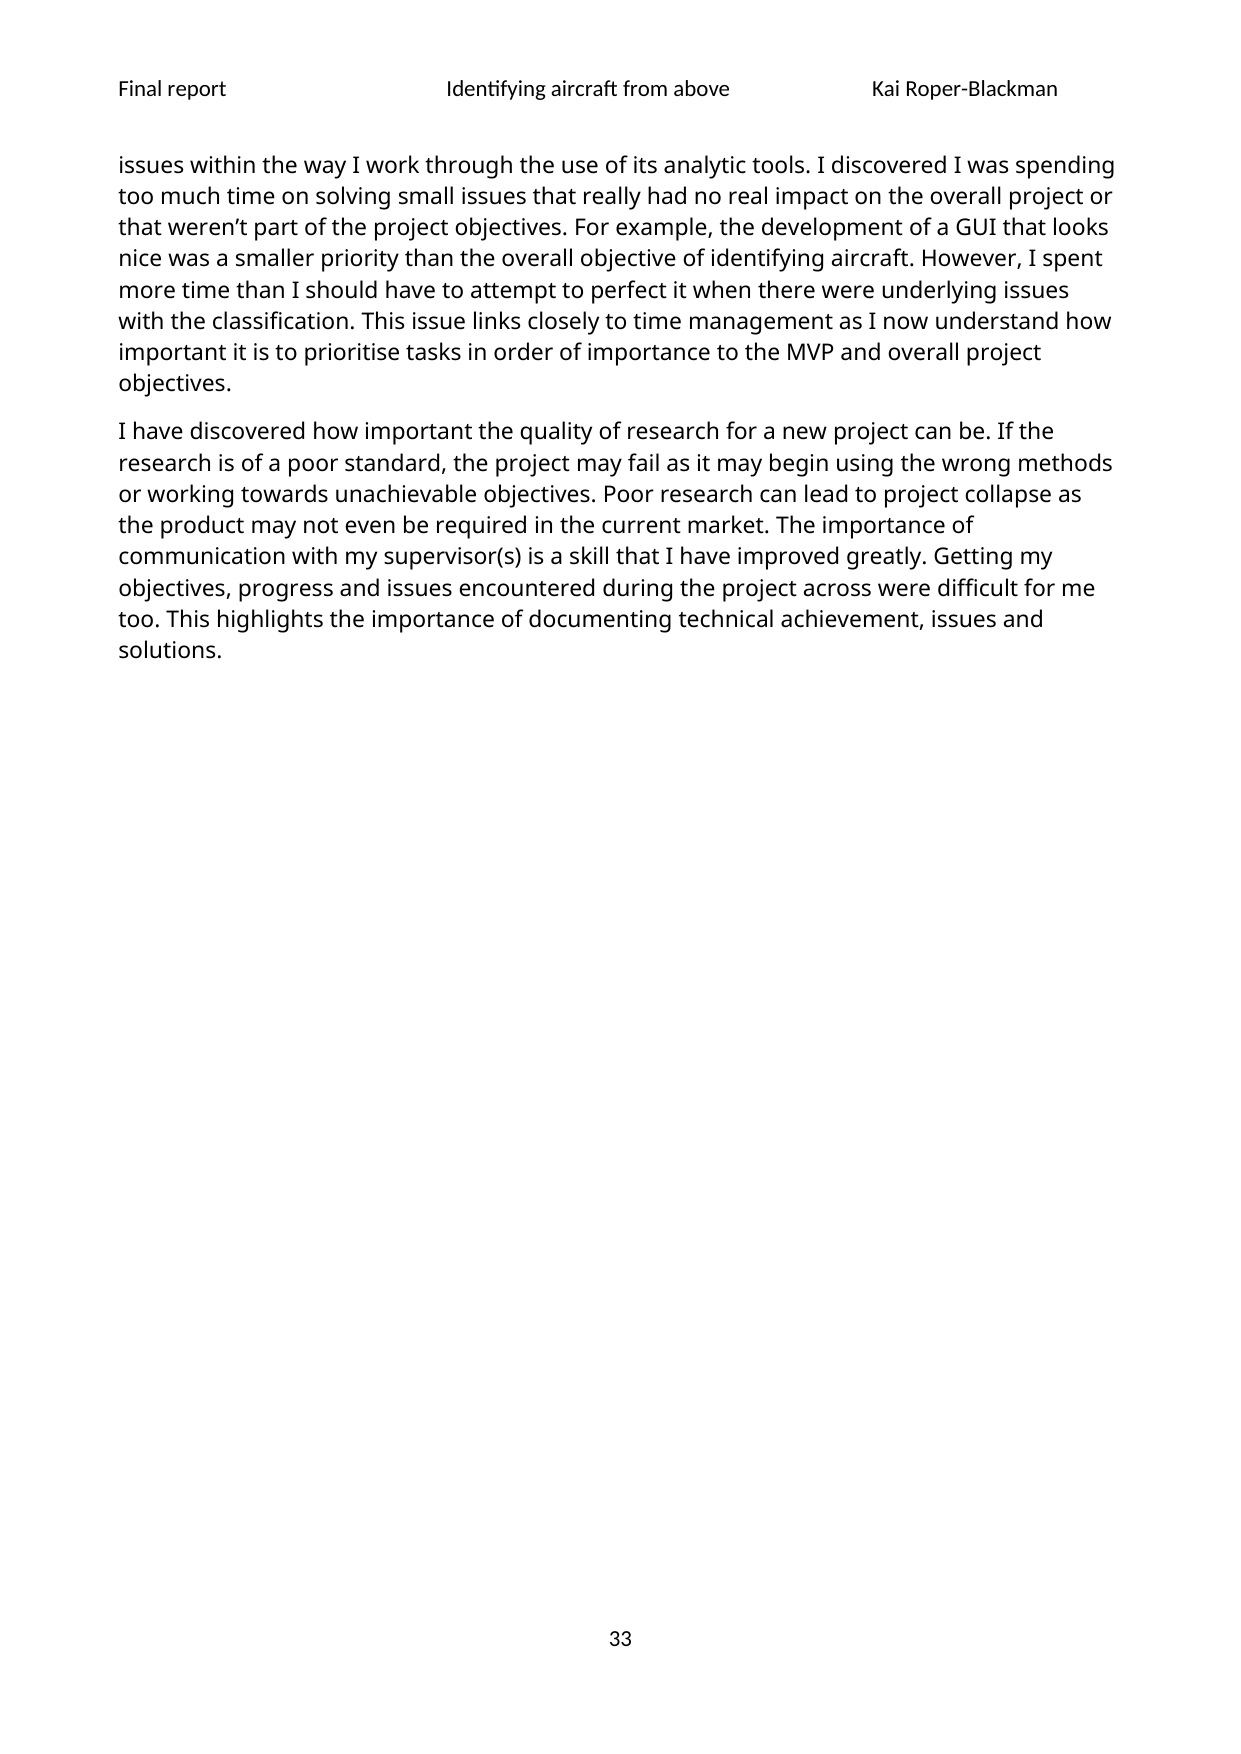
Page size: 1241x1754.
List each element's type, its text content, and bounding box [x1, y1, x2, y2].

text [118, 149, 1122, 399]
text I have discovered how important the quality of research for a new project can be. If the research is of a poor standard, the project may fail as it may begin using the wrong methods or working towards unachievable objectives. Poor research can lead to project collapse as the product may not even be required in the current market. The importance of communication with my supervisor(s) is a skill that I have improved greatly. Getting my objectives, progress and issues encountered during the project across were difficult for me too. This highlights the importance of documenting technical achievement, issues and solutions. [118, 415, 1122, 665]
